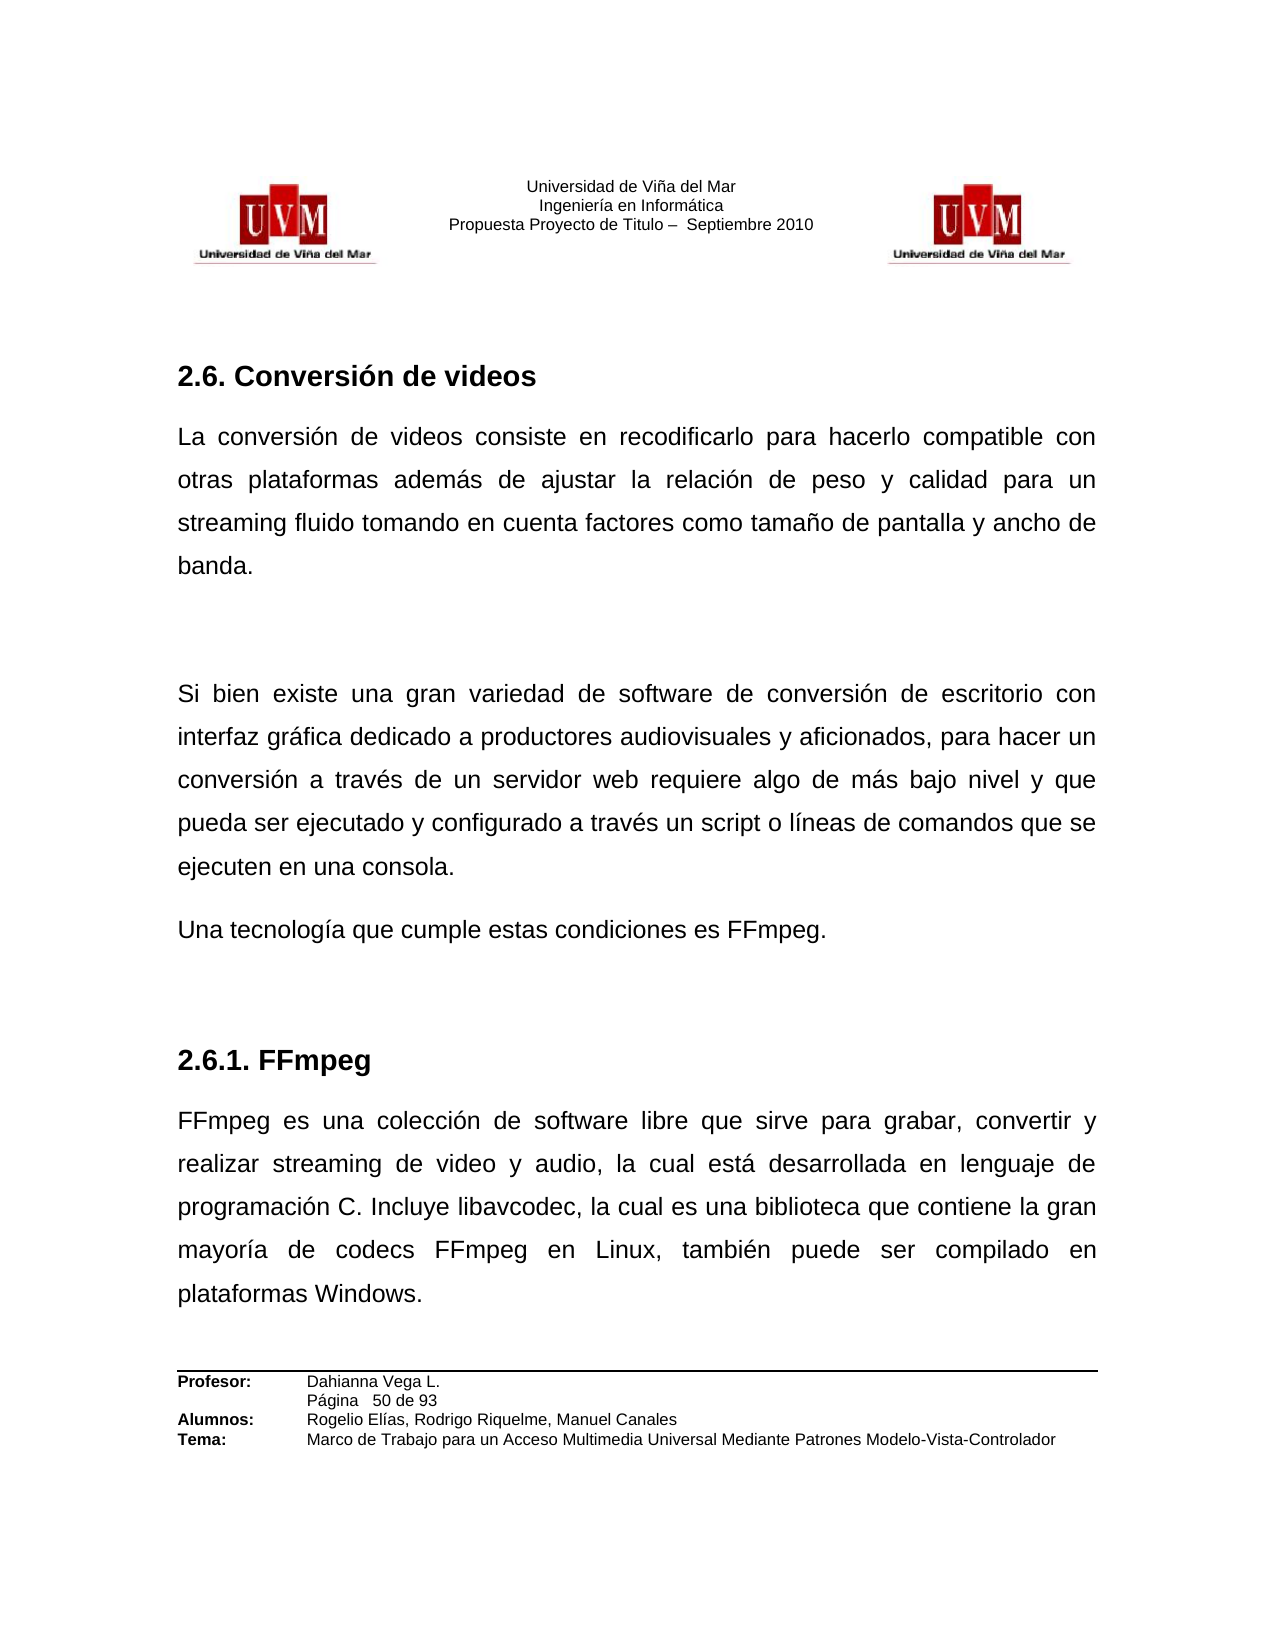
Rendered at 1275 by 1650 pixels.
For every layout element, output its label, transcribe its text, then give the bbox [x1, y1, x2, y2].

text Una tecnología que cumple estas condiciones es FFmpeg. [177, 915, 1098, 944]
subtitle 2.6. Conversión de videos [177, 359, 1098, 392]
picture [871, 176, 1084, 267]
picture [177, 176, 390, 267]
subtitle 2.6.1. FFmpeg [177, 1043, 1098, 1077]
text Si bien existe una gran variedad de software de conversión de escritorio con interfaz gráfica dedicado a productores audiovisuales y aficionados, para hacer un conversión a través de un servidor web requiere algo de más bajo nivel y que pueda ser ejecutado y configurado a través un script o líneas de comandos que se ejecuten en una consola. [177, 679, 1098, 880]
text La conversión de videos consiste en recodificarlo para hacerlo compatible con otras plataformas además de ajustar la relación de peso y calidad para un streaming fluido tomando en cuenta factores como tamaño de pantalla y ancho de banda. [177, 422, 1098, 580]
text FFmpeg es una colección de software libre que sirve para grabar, convertir y realizar streaming de video y audio, la cual está desarrollada en lenguaje de programación C. Incluye libavcodec, la cual es una biblioteca que contiene la gran mayoría de codecs FFmpeg en Linux, también puede ser compilado en plataformas Windows. [177, 1106, 1098, 1307]
